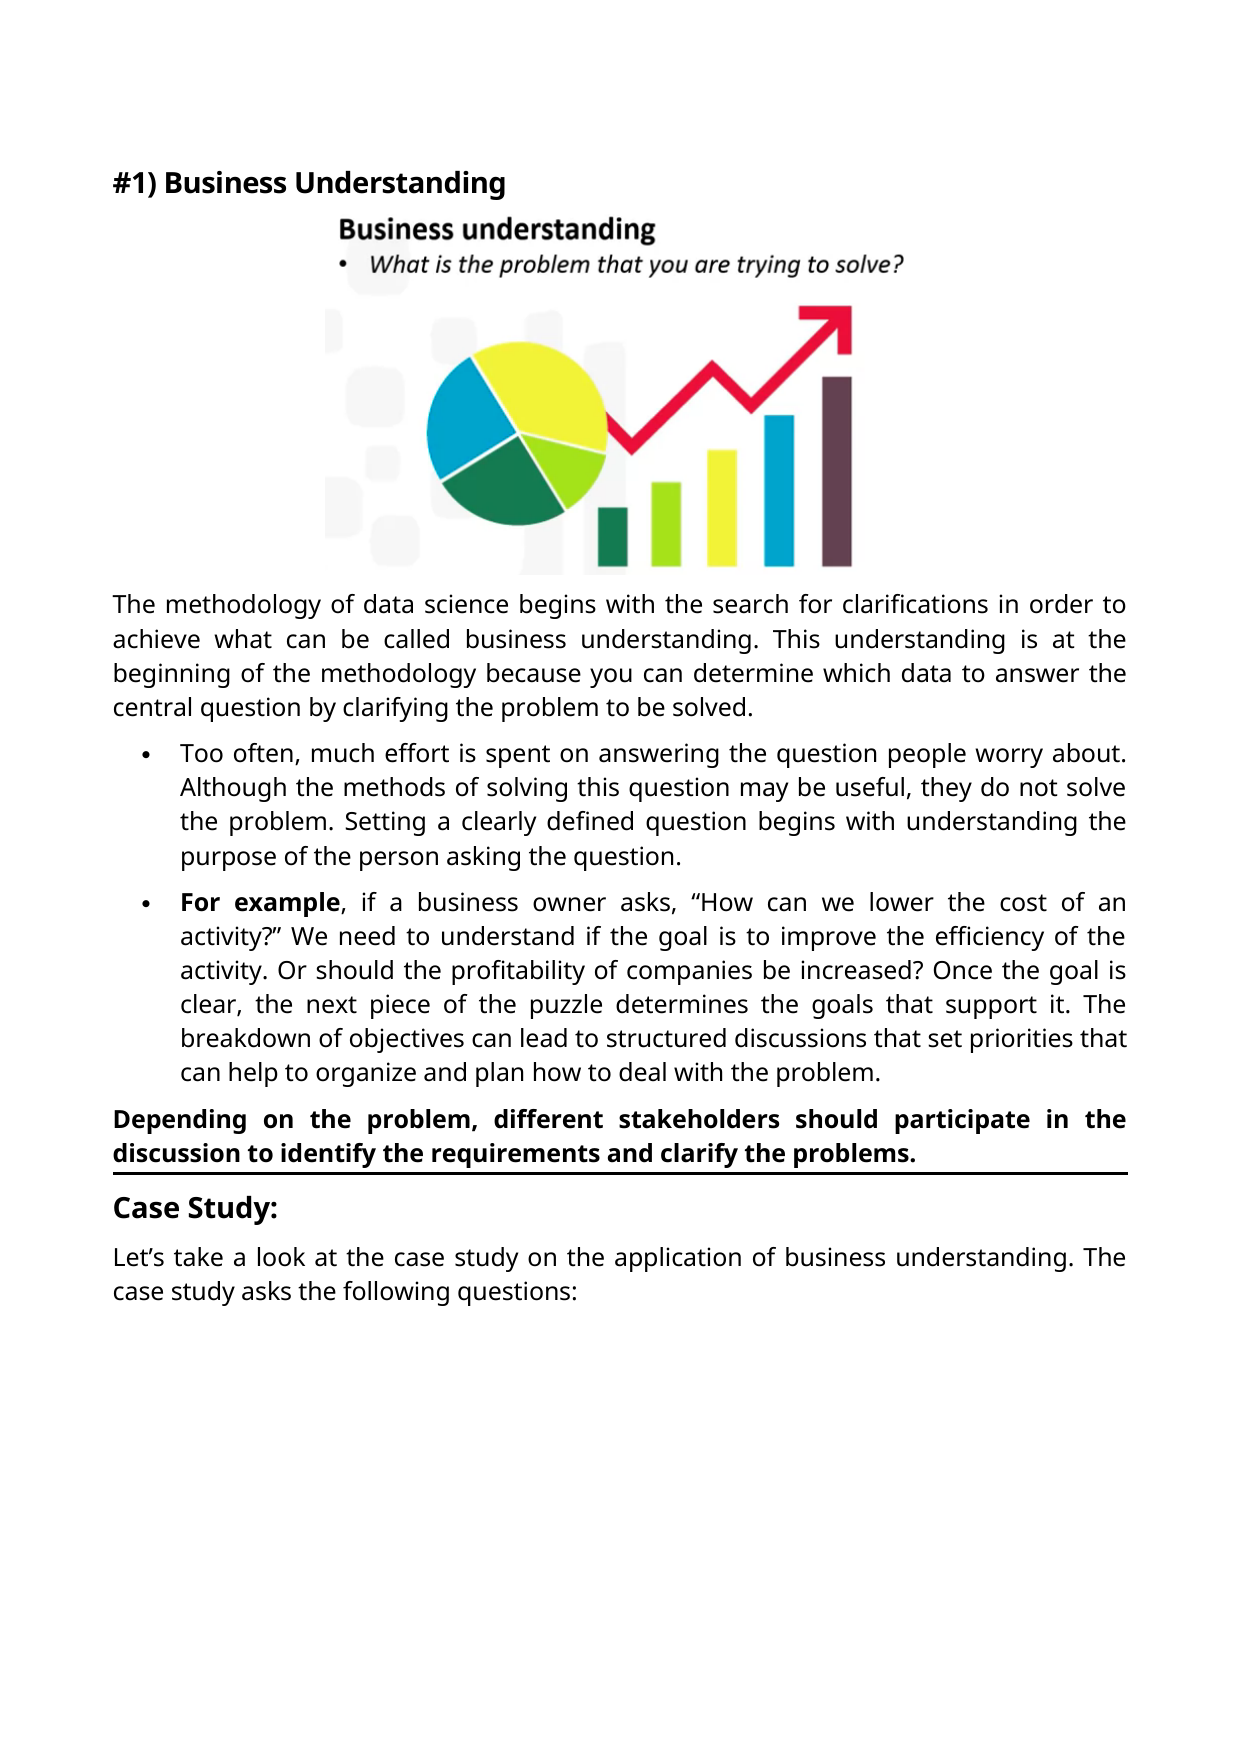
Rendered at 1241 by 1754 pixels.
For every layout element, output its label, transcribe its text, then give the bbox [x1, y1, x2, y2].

list For example, if a business owner asks, “How can we lower the cost of an activity?” We need to understand if the goal is to improve the efficiency of the activity. Or should the profitability of companies be increased? Once the goal is clear, the next piece of the puzzle determines the goals that support it. The breakdown of objectives can lead to structured discussions that set priorities that can help to organize and plan how to deal with the problem. [142, 885, 1128, 1089]
text Let’s take a look at the case study on the application of business understanding. The case study asks the following questions: [112, 1239, 1128, 1308]
text Depending on the problem, different stakeholders should participate in the discussion to identify the requirements and clarify the problems. [112, 1102, 1128, 1175]
list Too often, much effort is spent on answering the question people worry about. Although the methods of solving this question may be useful, they do not solve the problem. Setting a clearly defined question begins with understanding the purpose of the person asking the question. [142, 736, 1128, 872]
picture [325, 214, 916, 575]
text Case Study: [112, 1187, 1128, 1227]
text The methodology of data science begins with the search for clarifications in order to achieve what can be called business understanding. This understanding is at the beginning of the methodology because you can determine which data to answer the central question by clarifying the problem to be solved. [112, 587, 1128, 723]
text #1) Business Understanding [112, 162, 1128, 202]
